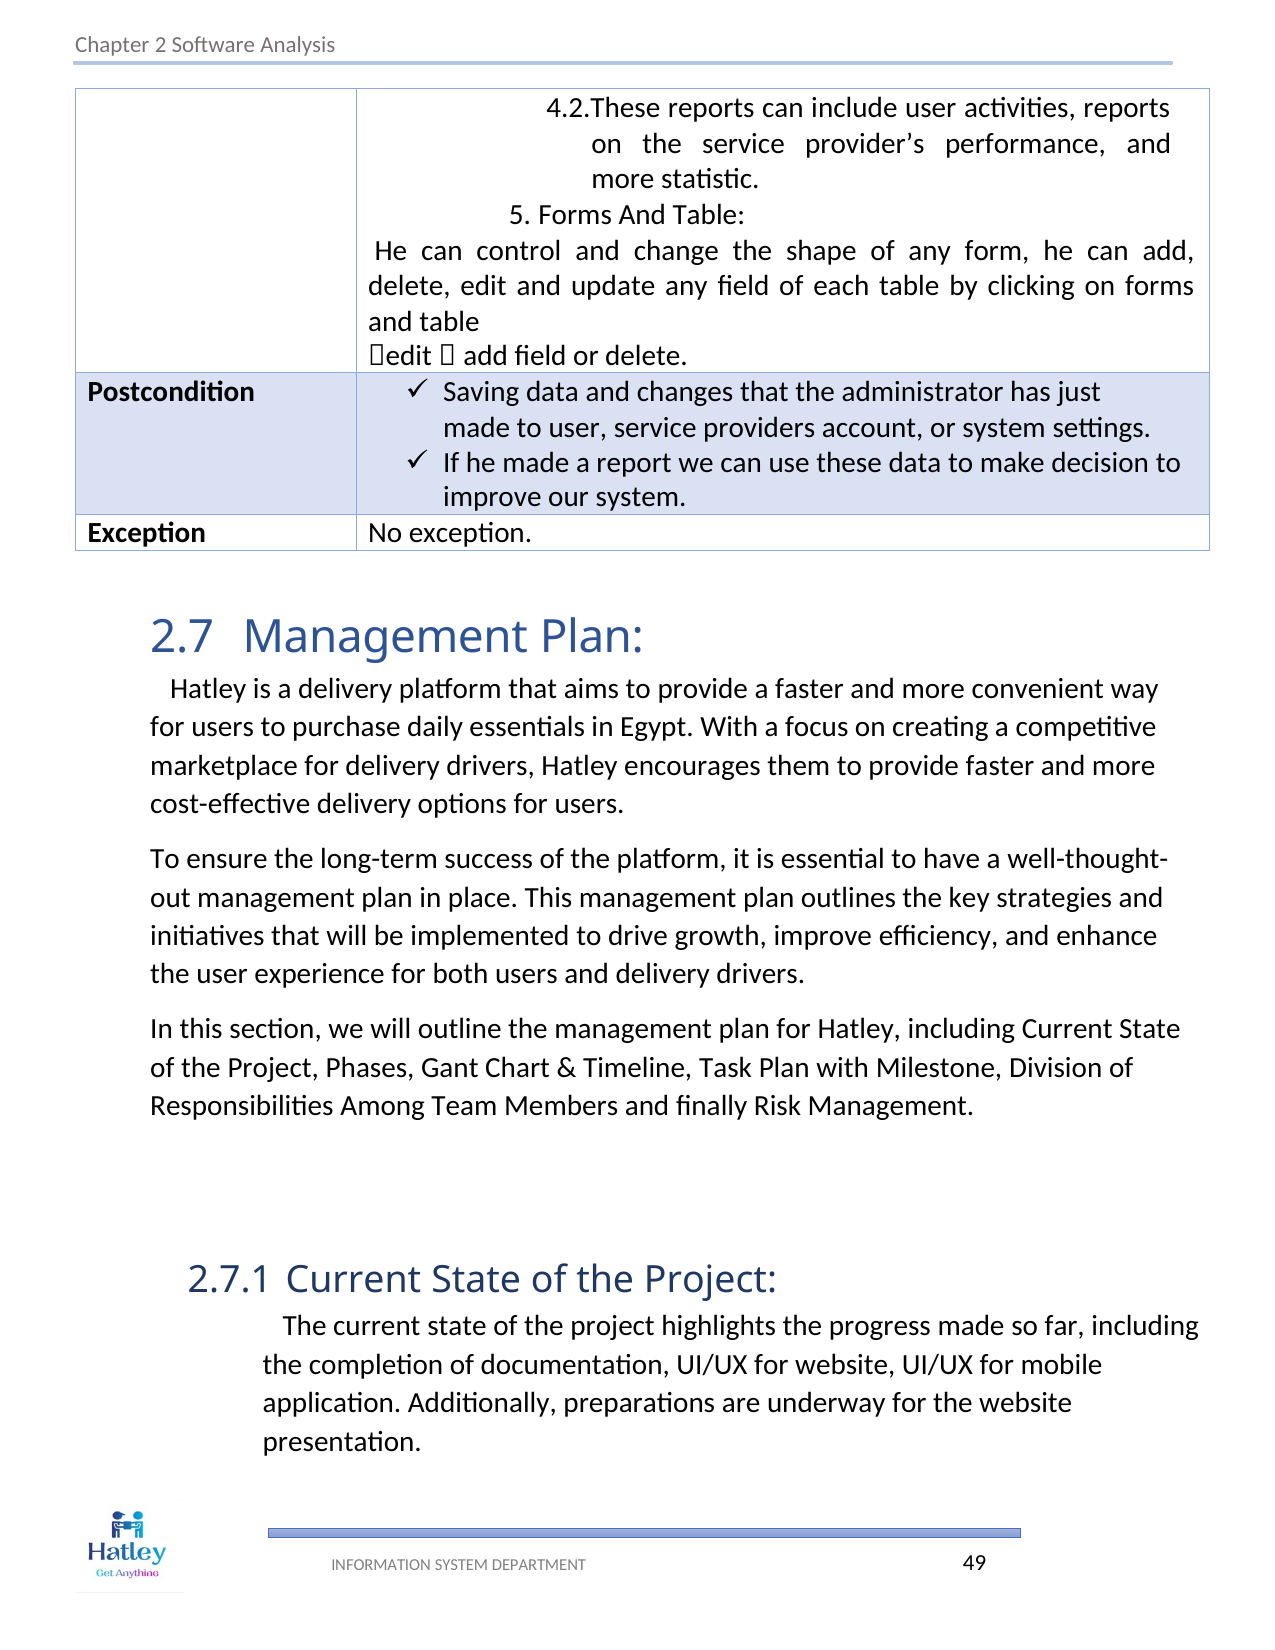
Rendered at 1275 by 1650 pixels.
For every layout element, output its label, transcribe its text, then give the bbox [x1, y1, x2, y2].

subtitle Management Plan: [150, 603, 1248, 666]
text To ensure the long-term success of the platform, it is essential to have a well-thought- out management plan in place. This management plan outlines the key strategies and initiatives that will be implemented to drive growth, improve efficiency, and enhance the user experience for both users and delivery drivers. [150, 840, 1201, 991]
picture [269, 1529, 1020, 1537]
table_header 4.2.These reports can include user activities, reports on the service provider’s performance, and more statistic. 5. Forms And Table: He can control and change the shape of any form, he can add, delete, edit and update any field of each table by clicking on forms and table edit  add field or delete. [357, 89, 1209, 372]
table_header [76, 89, 356, 372]
table_cell Postcondition [76, 373, 356, 514]
text Hatley is a delivery platform that aims to provide a faster and more convenient way for users to purchase daily essentials in Egypt. With a focus on creating a competitive marketplace for delivery drivers, Hatley encourages them to provide faster and more cost-eﬀective delivery options for users. [150, 670, 1192, 821]
table_cell Exception [76, 515, 356, 550]
table_cell Saving data and changes that the administrator has just made to user, service providers account, or system settings. If he made a report we can use these data to make decision to improve our system. [357, 373, 1209, 514]
picture [75, 1498, 185, 1593]
text The current state of the project highlights the progress made so far, including the completion of documentation, UI/UX for website, UI/UX for mobile application. Additionally, preparations are underway for the website presentation. [262, 1307, 1201, 1458]
table_cell No exception. [357, 515, 1209, 550]
list Current State of the Project: [187, 1253, 1248, 1304]
text In this section, we will outline the management plan for Hatley, including Current State of the Project, Phases, Gant Chart & Timeline, Task Plan with Milestone, Division of Responsibilities Among Team Members and finally Risk Management. [150, 1011, 1190, 1123]
